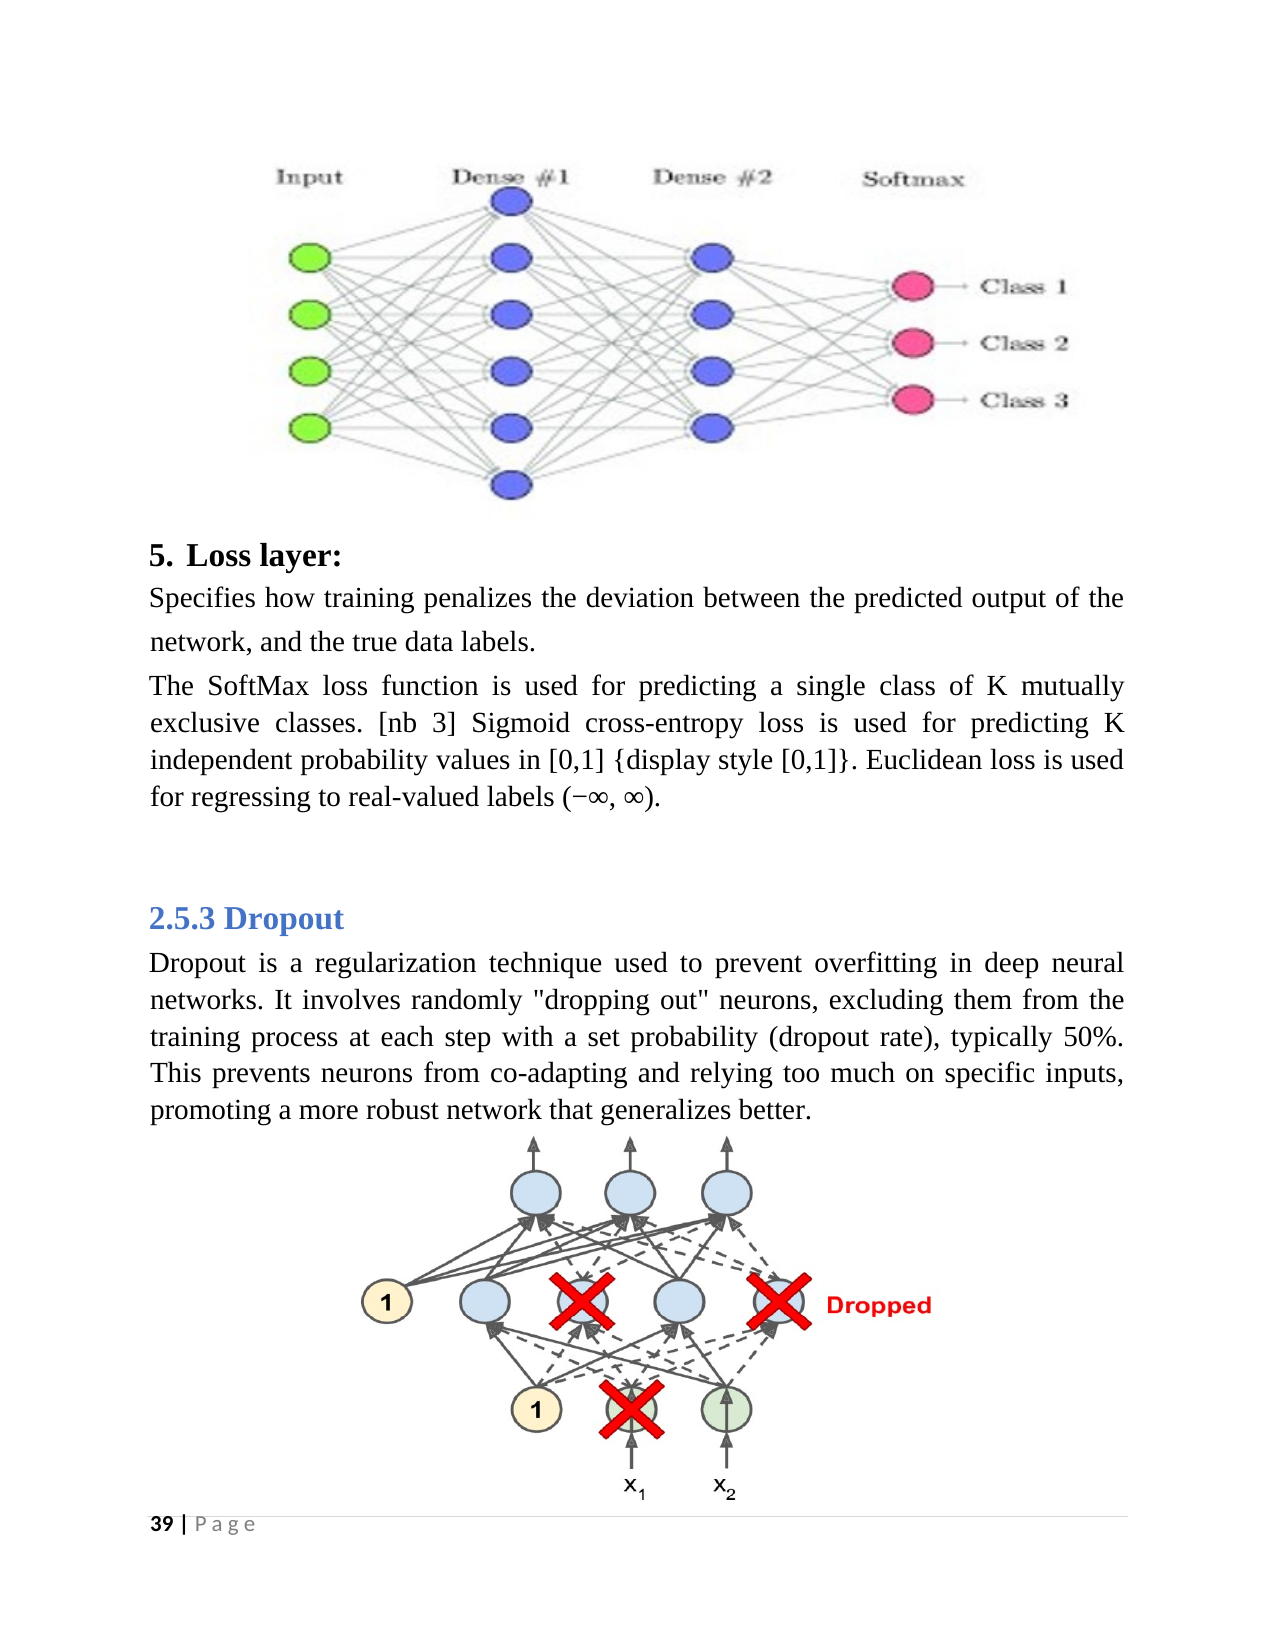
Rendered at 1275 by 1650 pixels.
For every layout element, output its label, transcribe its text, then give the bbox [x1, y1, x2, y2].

picture [248, 150, 1097, 519]
text Dropout is a regularization technique used to prevent overfitting in deep neural networks. It involves randomly "dropping out" neurons, excluding them from the training process at each step with a set probability (dropout rate), typically 50%. This prevents neurons from co-adapting and relying too much on specific inputs, promoting a more robust network that generalizes better. [149, 945, 1126, 1126]
text The SoftMax loss function is used for predicting a single class of K mutually exclusive classes. [nb 3] Sigmoid cross-entropy loss is used for predicting K independent probability values in [0,1] {display style [0,1]}. Euclidean loss is used for regressing to real-valued labels (−∞, ∞). [149, 668, 1126, 812]
text Specifies how training penalizes the deviation between the predicted output of the network, and the true data labels. [149, 580, 1126, 657]
text 2.5.3 Dropout [149, 898, 1195, 936]
list Loss layer: [149, 536, 1195, 574]
picture [148, 1133, 1145, 1501]
